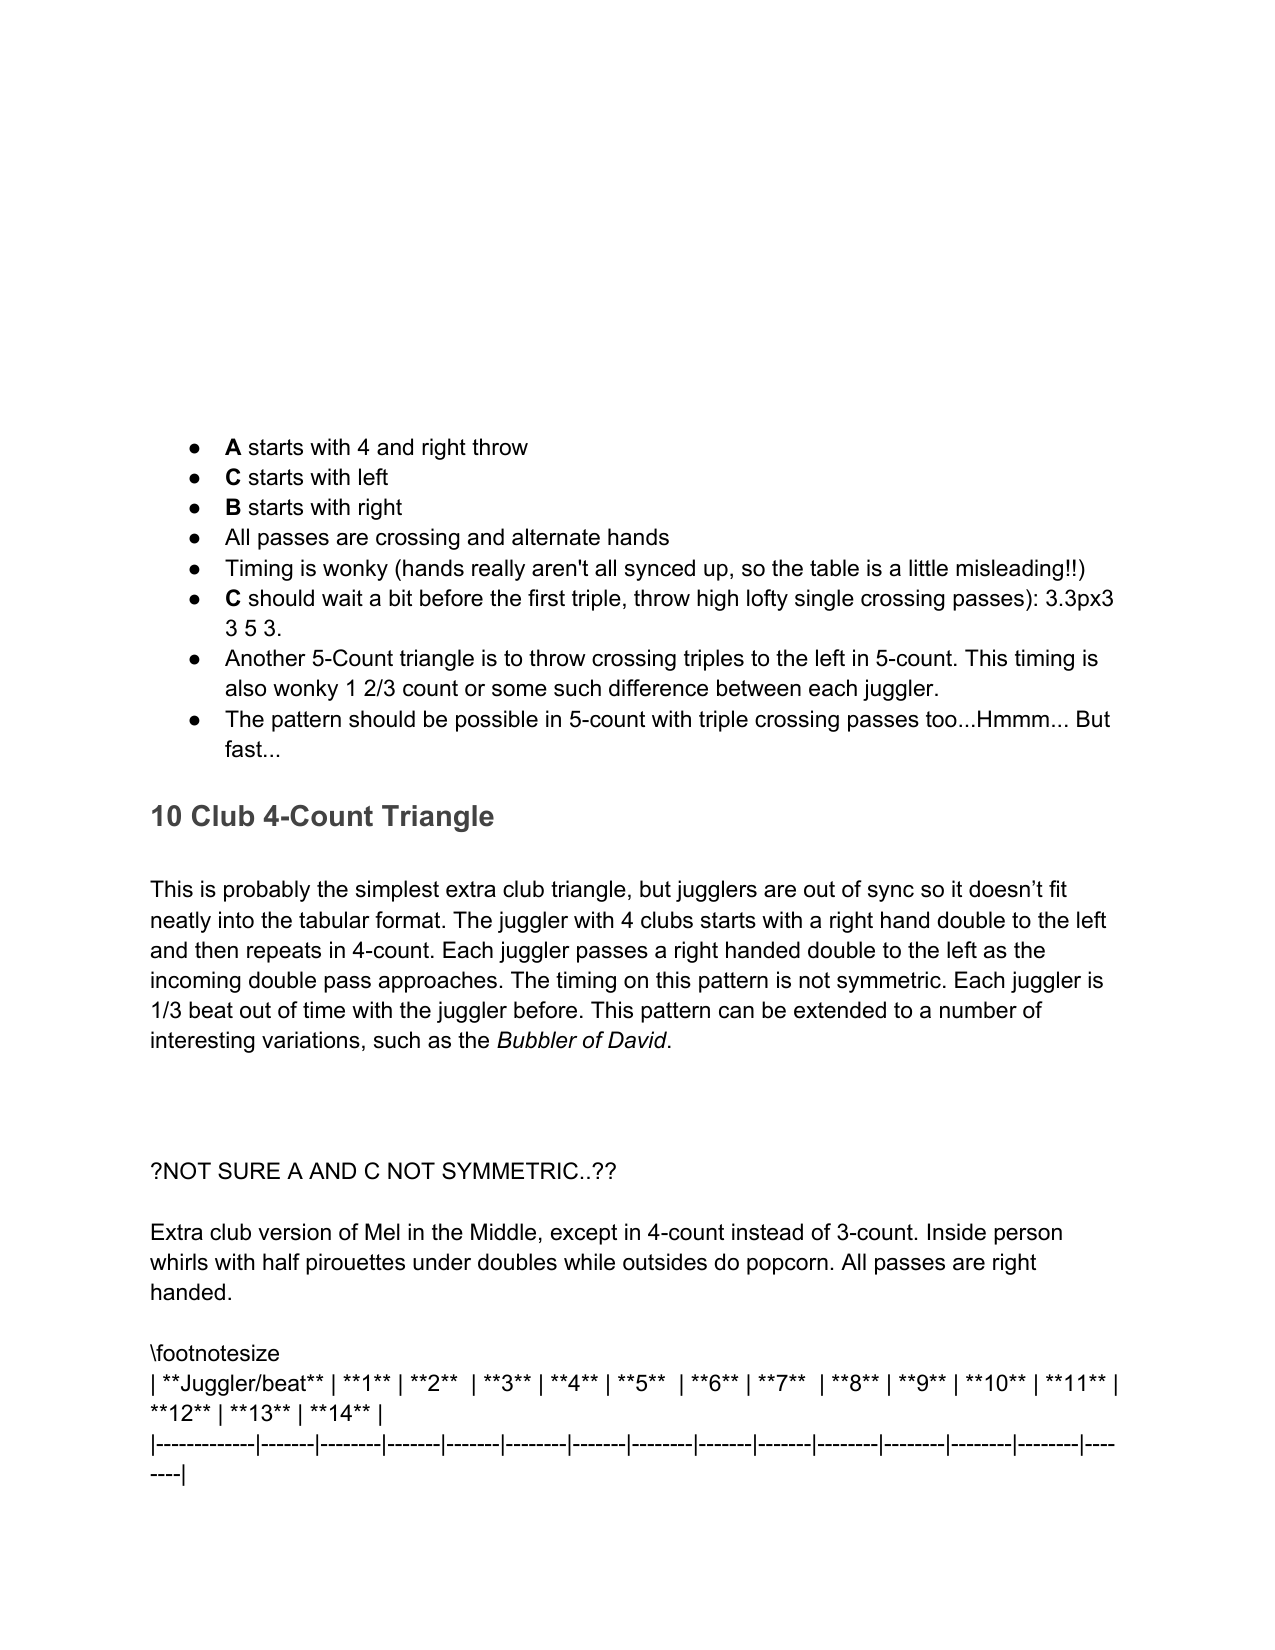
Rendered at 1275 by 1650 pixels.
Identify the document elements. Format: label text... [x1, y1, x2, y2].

text \footnotesize [150, 1339, 1125, 1366]
list Timing is wonky (hands really aren't all synced up, so the table is a little misleading!!) [187, 554, 1125, 581]
list All passes are crossing and alternate hands [187, 524, 1125, 551]
list C should wait a bit before the first triple, throw high lofty single crossing passes): 3.3px3 3 5 3. [187, 585, 1125, 641]
text | **Juggler/beat** | **1** | **2** | **3** | **4** | **5** | **6** | **7** | **8** | **9** | **10** | **11** | **12** | **13** | **14** | [150, 1370, 1125, 1426]
text This is probably the simplest extra club triangle, but jugglers are out of sync so it doesn’t fit neatly into the tabular format. The juggler with 4 clubs starts with a right hand double to the left and then repeats in 4-count. Each juggler passes a right handed double to the left as the incoming double pass approaches. The timing on this pattern is not symmetric. Each juggler is 1/3 beat out of time with the juggler before. This pattern can be extended to a number of interesting variations, such as the Bubbler of David. [150, 876, 1125, 1054]
list C starts with left [187, 464, 1125, 490]
subtitle 10 Club 4-Count Triangle [150, 799, 1125, 833]
list B starts with right [187, 494, 1125, 520]
list A starts with 4 and right throw [187, 434, 1125, 460]
list Another 5-Count triangle is to throw crossing triples to the left in 5-count. This timing is also wonky 1 2/3 count or some such difference between each juggler. [187, 645, 1125, 702]
text |-------------|-------|--------|-------|-------|--------|-------|--------|-------|-------|--------|--------|--------|--------|--------| [150, 1430, 1125, 1487]
text Extra club version of Mel in the Middle, except in 4-count instead of 3-count. Inside person whirls with half pirouettes under doubles while outsides do popcorn. All passes are right handed. [150, 1219, 1125, 1306]
text ?NOT SURE A AND C NOT SYMMETRIC..?? [150, 1158, 1125, 1185]
list The pattern should be possible in 5-count with triple crossing passes too...Hmmm... But fast... [187, 706, 1125, 762]
